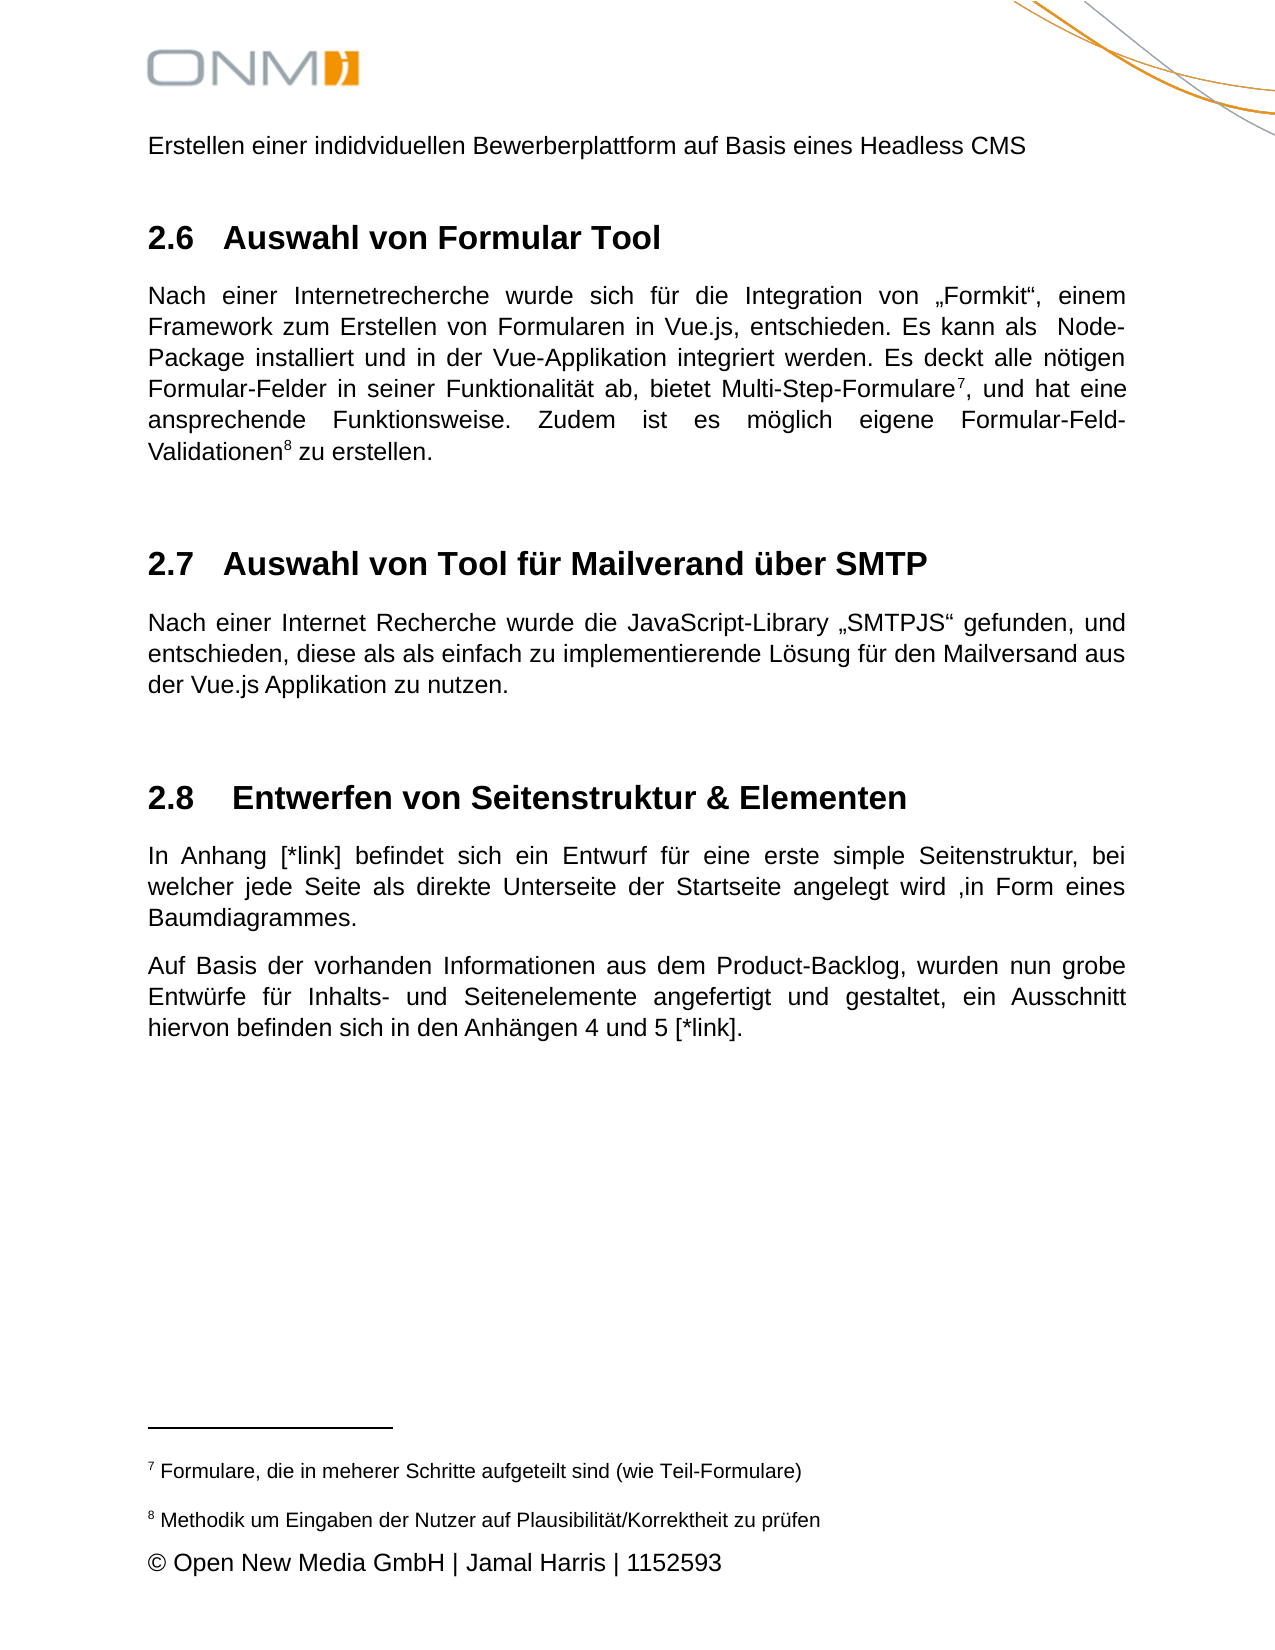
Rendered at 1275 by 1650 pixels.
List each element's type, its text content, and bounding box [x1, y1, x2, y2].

text Auf Basis der vorhanden Informationen aus dem Product-Backlog, wurden nun grobe Entwürfe für Inhalts- und Seitenelemente angefertigt und gestaltet, ein Ausschnitt hiervon befinden sich in den Anhängen 4 und 5 [*link]. [148, 951, 1127, 1042]
text In Anhang [*link] befindet sich ein Entwurf für eine erste simple Seitenstruktur, bei welcher jede Seite als direkte Unterseite der Startseite angelegt wird ,in Form eines Baumdiagrammes. [148, 841, 1127, 932]
text Nach einer Internetrecherche wurde sich für die Integration von „Formkit“, einem Framework zum Erstellen von Formularen in Vue.js, entschieden. Es kann als Node-Package installiert und in der Vue-Applikation integriert werden. Es deckt alle nötigen Formular-Felder in seiner Funktionalität ab, bietet Multi-Step-Formulare, und hat eine ansprechende Funktionsweise. Zudem ist es möglich eigene Formular-Feld-Validationen zu erstellen. [148, 281, 1127, 465]
subtitle Entwerfen von Seitenstruktur & Elementen [148, 778, 1127, 816]
text Nach einer Internet Recherche wurde die JavaScript-Library „SMTPJS“ gefunden, und entschieden, diese als als einfach zu implementierende Lösung für den Mailversand aus der Vue.js Applikation zu nutzen. [148, 608, 1127, 699]
subtitle Auswahl von Tool für Mailverand über SMTP [148, 544, 1127, 583]
picture [1000, 1, 1275, 147]
subtitle Auswahl von Formular Tool [148, 218, 1127, 256]
picture [116, 0, 413, 104]
